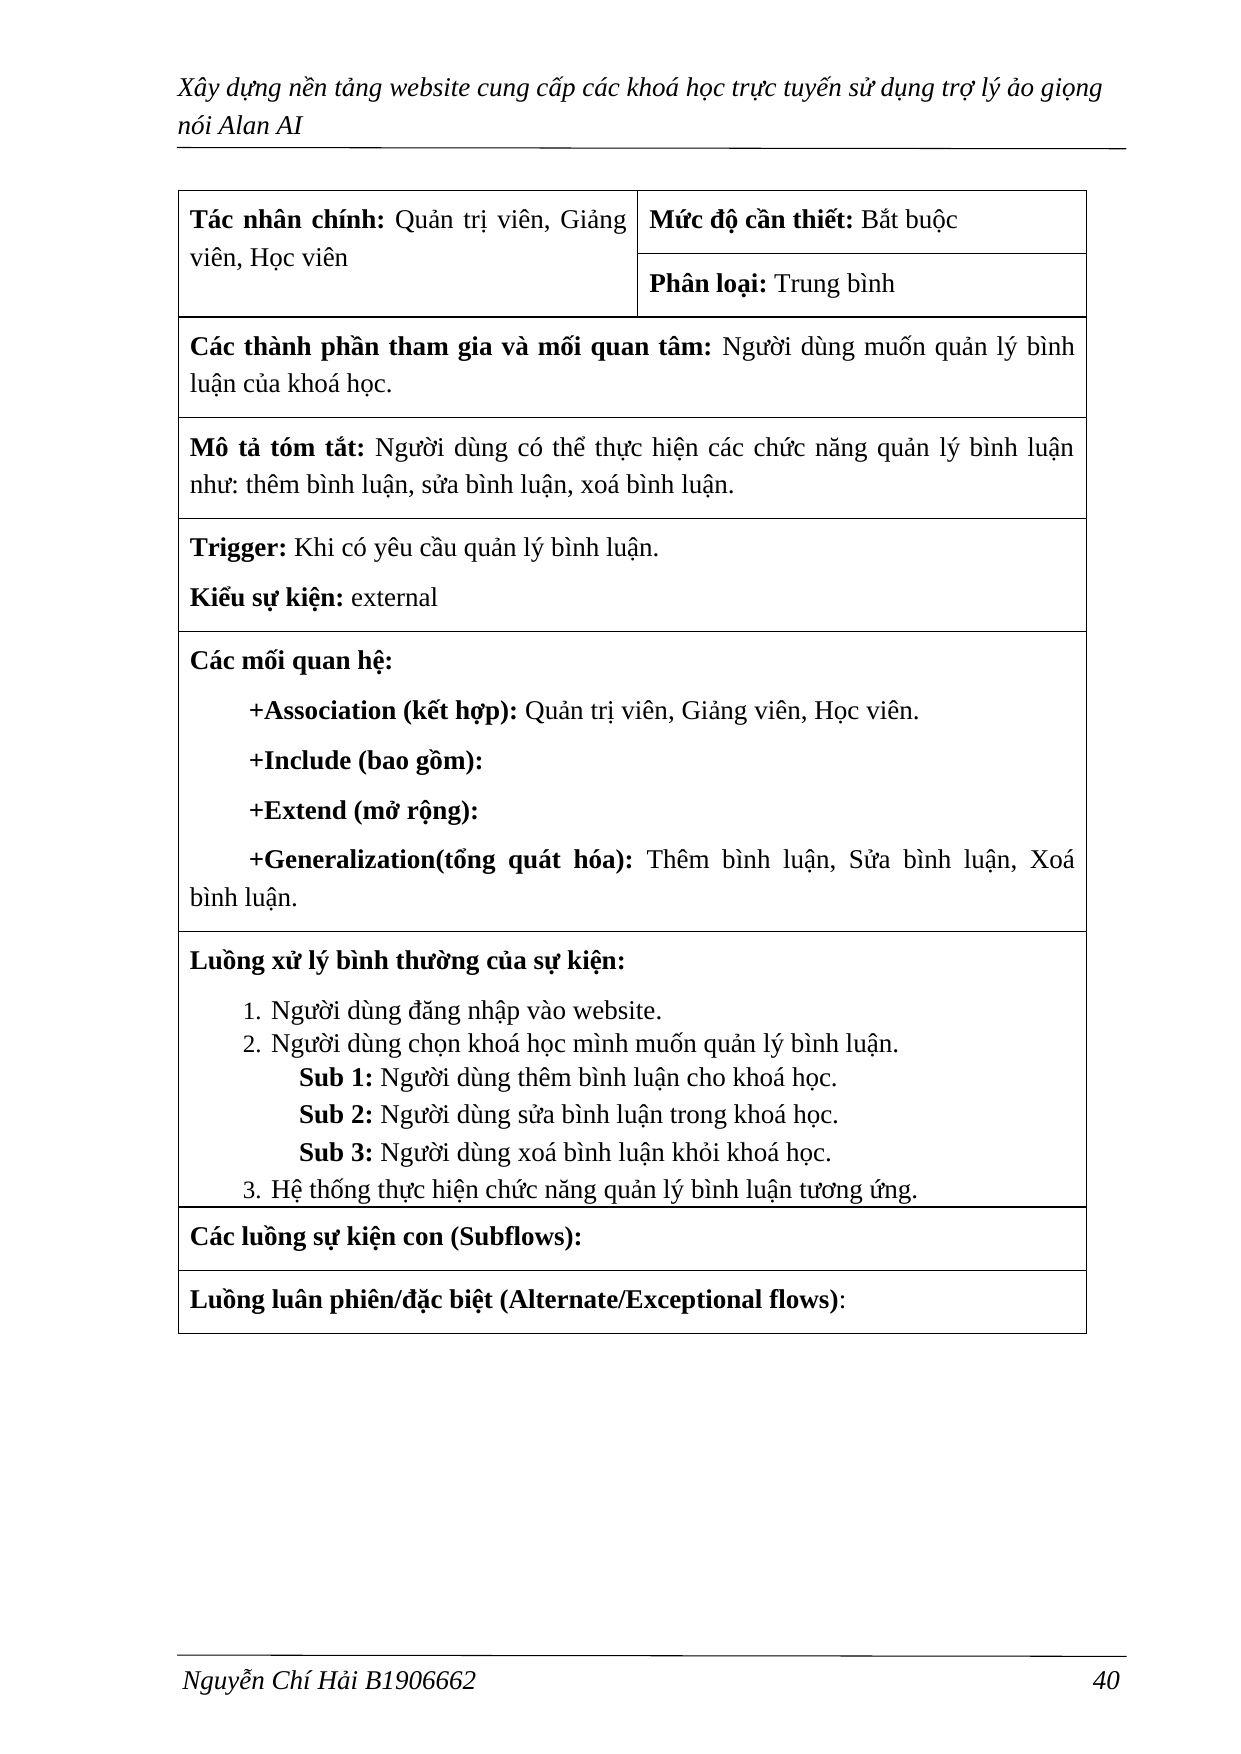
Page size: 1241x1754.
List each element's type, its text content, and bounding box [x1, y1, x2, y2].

table_cell Mô tả tóm tắt: Người dùng có thể thực hiện các chức năng quản lý bình luận như: thêm bình luận, sửa bình luận, xoá bình luận. [179, 418, 1086, 518]
table_cell Luồng luân phiên/đặc biệt (Alternate/Exceptional flows): [179, 1271, 1086, 1333]
table_cell Các thành phần tham gia và mối quan tâm: Người dùng muốn quản lý bình luận của khoá học. [179, 318, 1086, 417]
table_cell Tác nhân chính: Quản trị viên, Giảng viên, Học viên [179, 191, 637, 316]
table_cell Mức độ cần thiết: Bắt buộc [638, 191, 1086, 253]
table_cell Trigger: Khi có yêu cầu quản lý bình luận. Kiểu sự kiện: external [179, 519, 1086, 631]
table_cell Các luồng sự kiện con (Subflows): [179, 1208, 1086, 1270]
table_cell Luồng xử lý bình thường của sự kiện: Người dùng đăng nhập vào website. Người dùng chọn khoá học mình muốn quản lý bình luận. Sub 1: Người dùng thêm bình luận cho khoá học. Sub 2: Người dùng sửa bình luận trong khoá học. Sub 3: Người dùng xoá bình luận khỏi khoá học. Hệ thống thực hiện chức năng quản lý bình luận tương ứng. [179, 932, 1086, 1206]
table_cell Các mối quan hệ: +Association (kết hợp): Quản trị viên, Giảng viên, Học viên. +Include (bao gồm): +Extend (mở rộng): +Generalization(tổng quát hóa): Thêm bình luận, Sửa bình luận, Xoá bình luận. [179, 632, 1086, 931]
table_cell Phân loại: Trung bình [638, 254, 1086, 316]
